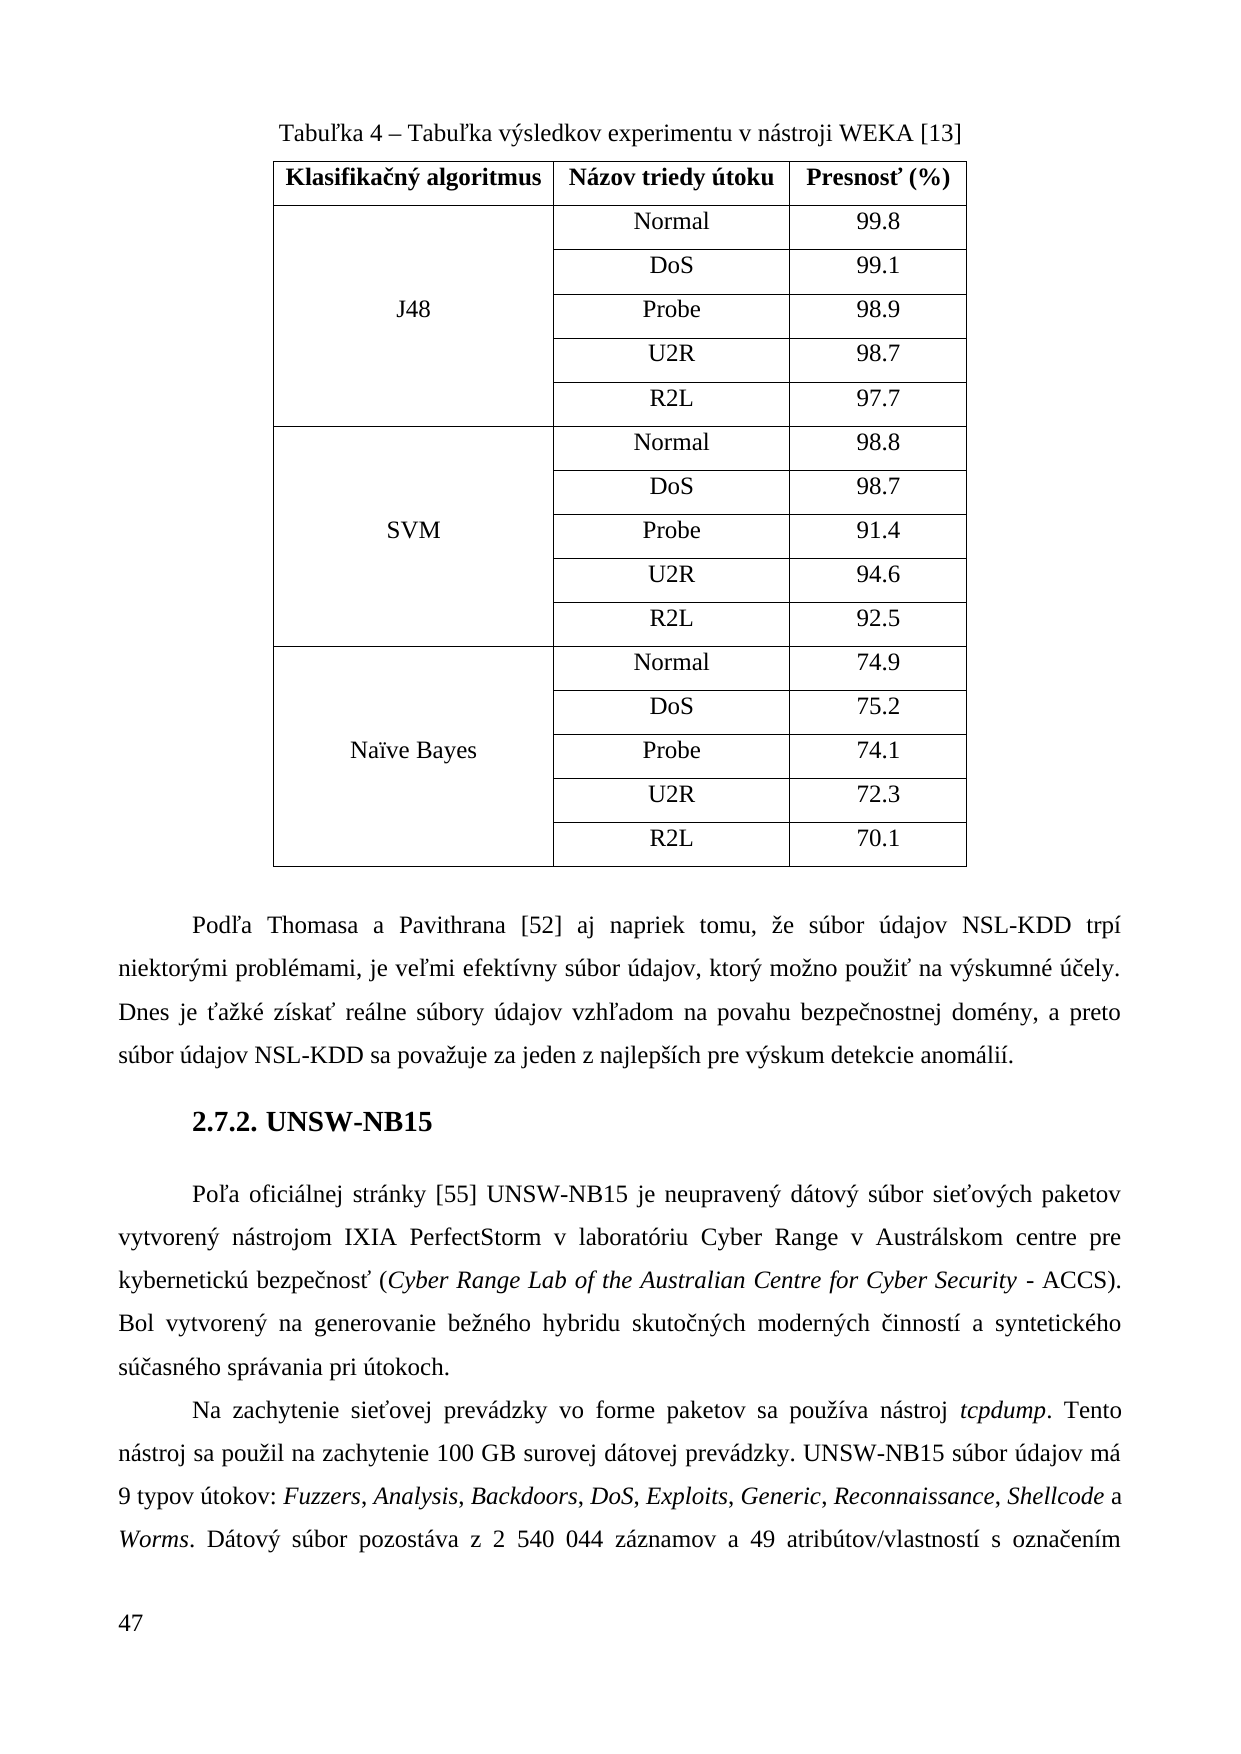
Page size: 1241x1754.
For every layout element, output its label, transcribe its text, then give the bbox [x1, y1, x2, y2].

table_cell 98.8 [790, 427, 966, 470]
table_cell 72.3 [790, 779, 966, 822]
table_cell 70.1 [790, 823, 966, 866]
text Poľa oficiálnej stránky [55] UNSW-NB15 je neupravený dátový súbor sieťových paketov vytvorený nástrojom IXIA PerfectStorm v laboratóriu Cyber Range v Austrálskom centre pre kybernetickú bezpečnosť (Cyber Range Lab of the Australian Centre for Cyber Security - ACCS). Bol vytvorený na generovanie bežného hybridu skutočných moderných činností a syntetického súčasného správania pri útokoch. [118, 1179, 1122, 1380]
table_cell 94.6 [790, 559, 966, 602]
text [118, 1395, 1122, 1553]
table_cell Probe [554, 295, 789, 337]
table_cell 92.5 [790, 603, 966, 646]
table_cell J48 [274, 206, 553, 426]
table_cell Probe [554, 735, 789, 778]
table_cell U2R [554, 339, 789, 382]
table_cell DoS [554, 691, 789, 734]
subtitle UNSW-NB15 [192, 1104, 1122, 1137]
table_cell 75.2 [790, 691, 966, 734]
table_header Klasifikačný algoritmus [274, 162, 553, 205]
table_cell 99.8 [790, 206, 966, 249]
table_cell 98.9 [790, 295, 966, 337]
table_cell 97.7 [790, 383, 966, 426]
table_cell SVM [274, 427, 553, 646]
table_cell R2L [554, 383, 789, 426]
table_cell R2L [554, 603, 789, 646]
table_cell U2R [554, 559, 789, 602]
table_cell 74.1 [790, 735, 966, 778]
table_cell U2R [554, 779, 789, 822]
table_cell 98.7 [790, 471, 966, 514]
table_cell Normal [554, 427, 789, 470]
table_cell Normal [554, 206, 789, 249]
table_cell 74.9 [790, 647, 966, 690]
table_header Názov triedy útoku [554, 162, 789, 205]
table_cell 99.1 [790, 250, 966, 293]
table_cell DoS [554, 250, 789, 293]
text Tabuľka 4 – Tabuľka výsledkov experimentu v nástroji WEKA [13] [118, 118, 1122, 147]
table_cell Naïve Bayes [274, 647, 553, 866]
text Podľa Thomasa a Pavithrana [52] aj napriek tomu, že súbor údajov NSL-KDD trpí niektorými problémami, je veľmi efektívny súbor údajov, ktorý možno použiť na výskumné účely. Dnes je ťažké získať reálne súbory údajov vzhľadom na povahu bezpečnostnej domény, a preto súbor údajov NSL-KDD sa považuje za jeden z najlepších pre výskum detekcie anomálií. [118, 910, 1122, 1068]
table_cell R2L [554, 823, 789, 866]
table_cell Normal [554, 647, 789, 690]
table_header Presnosť (%) [790, 162, 966, 205]
table_cell DoS [554, 471, 789, 514]
table_cell 98.7 [790, 339, 966, 382]
table_cell 91.4 [790, 515, 966, 558]
table_cell Probe [554, 515, 789, 558]
